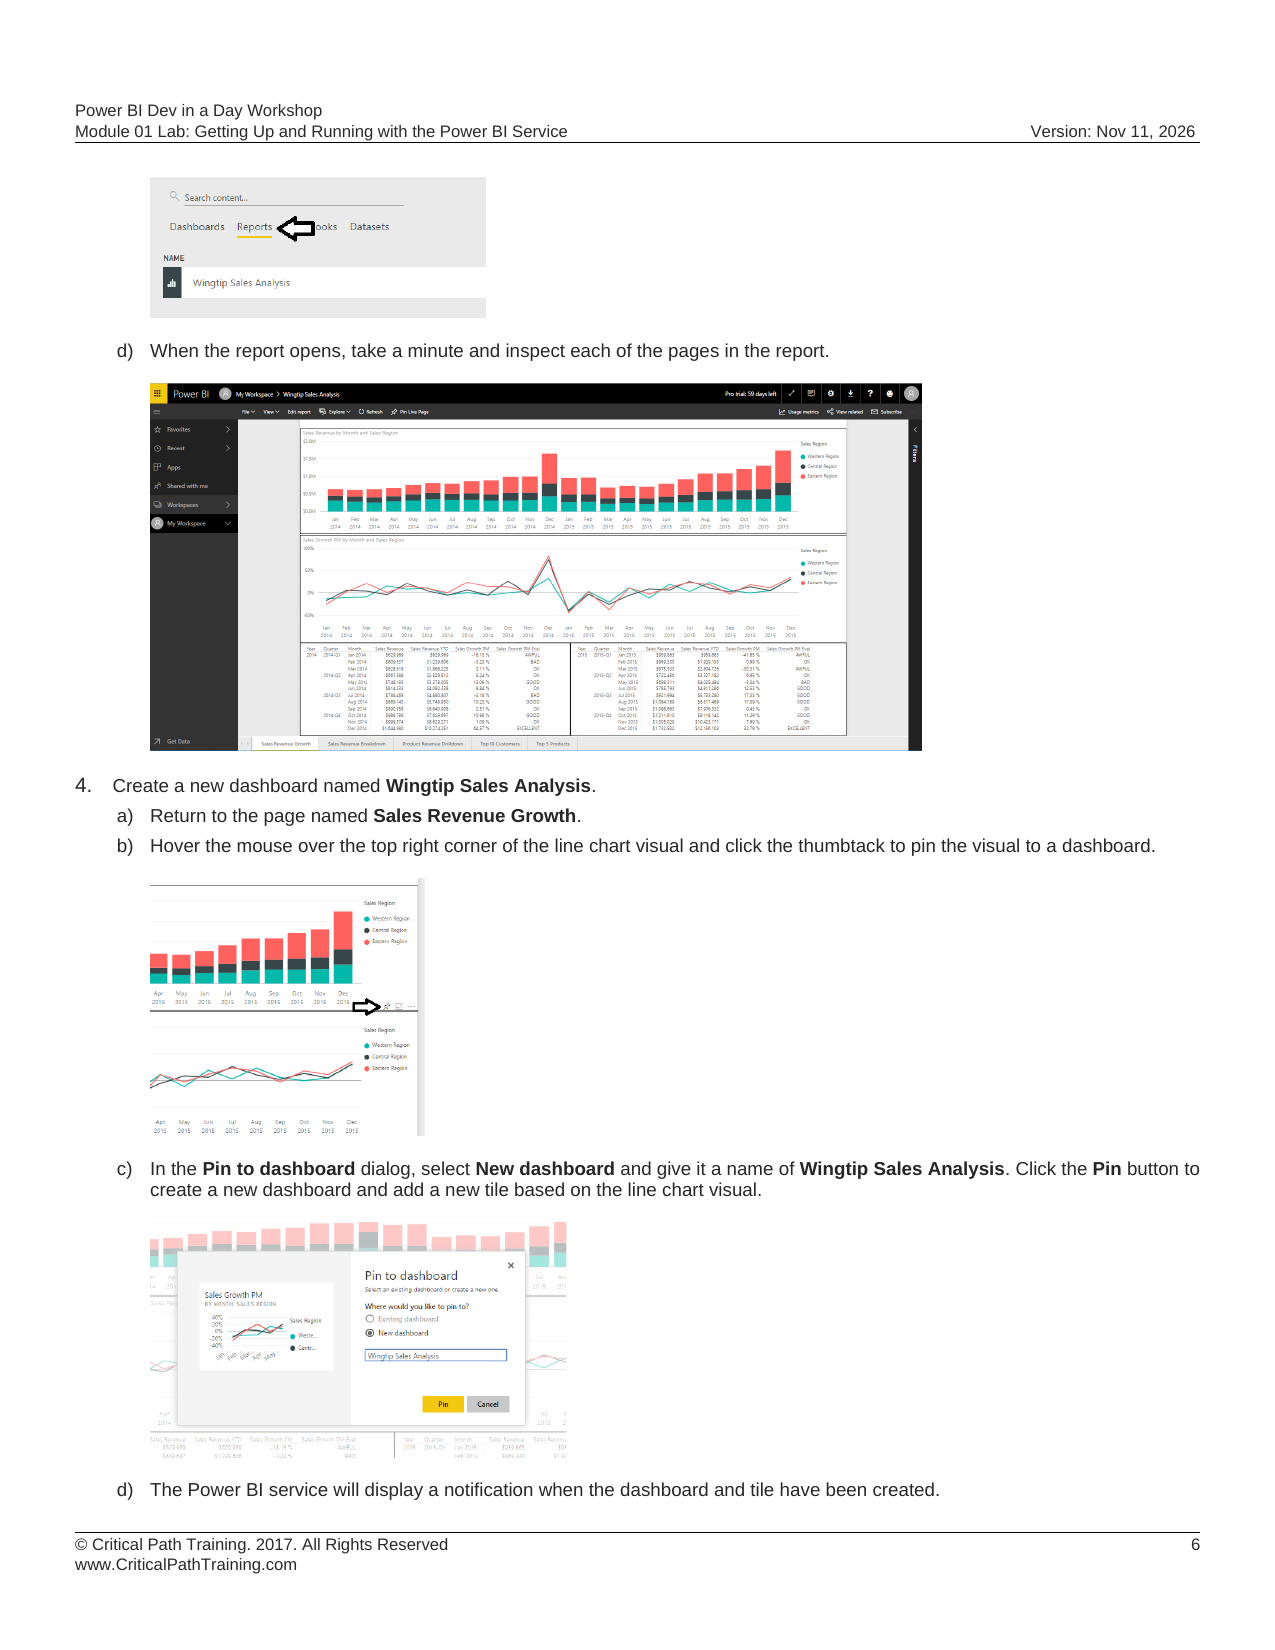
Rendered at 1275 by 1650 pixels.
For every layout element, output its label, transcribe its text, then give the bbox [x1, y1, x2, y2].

picture [150, 878, 425, 1136]
picture [150, 1222, 567, 1458]
text When the report opens, take a minute and inspect each of the pages in the report. [117, 340, 1200, 361]
text Return to the page named Sales Revenue Growth. [117, 805, 1200, 827]
picture [150, 383, 922, 751]
text The Power BI service will display a notification when the dashboard and tile have been created. [117, 1479, 1200, 1501]
text Hover the mouse over the top right corner of the line chart visual and click the thumbtack to pin the visual to a dashboard. [117, 835, 1200, 857]
text In the Pin to dashboard dialog, select New dashboard and give it a name of Wingtip Sales Analysis. Click the Pin button to create a new dashboard and add a new tile based on the line chart visual. [117, 1158, 1200, 1201]
picture [150, 177, 486, 318]
text Create a new dashboard named Wingtip Sales Analysis. [75, 773, 1200, 797]
